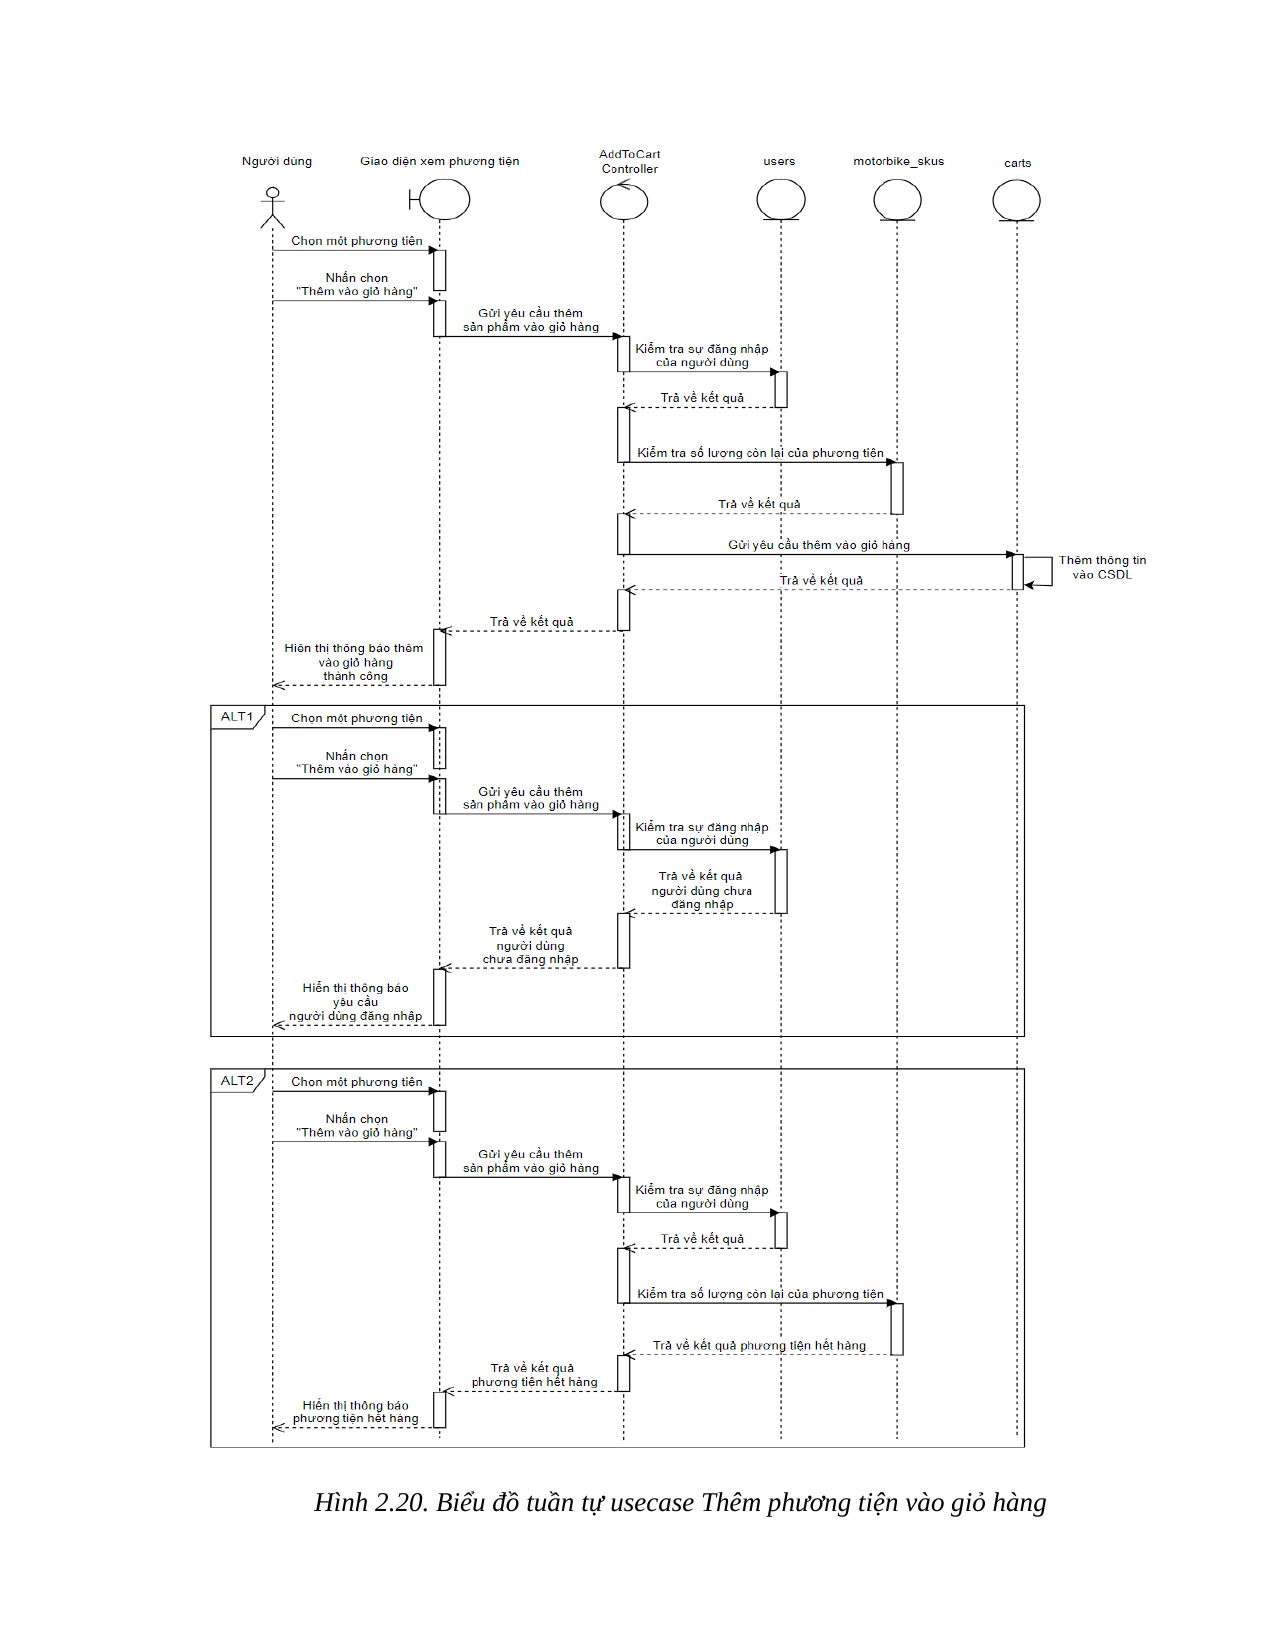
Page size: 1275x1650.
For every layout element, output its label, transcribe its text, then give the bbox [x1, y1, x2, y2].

picture [206, 147, 1154, 1453]
